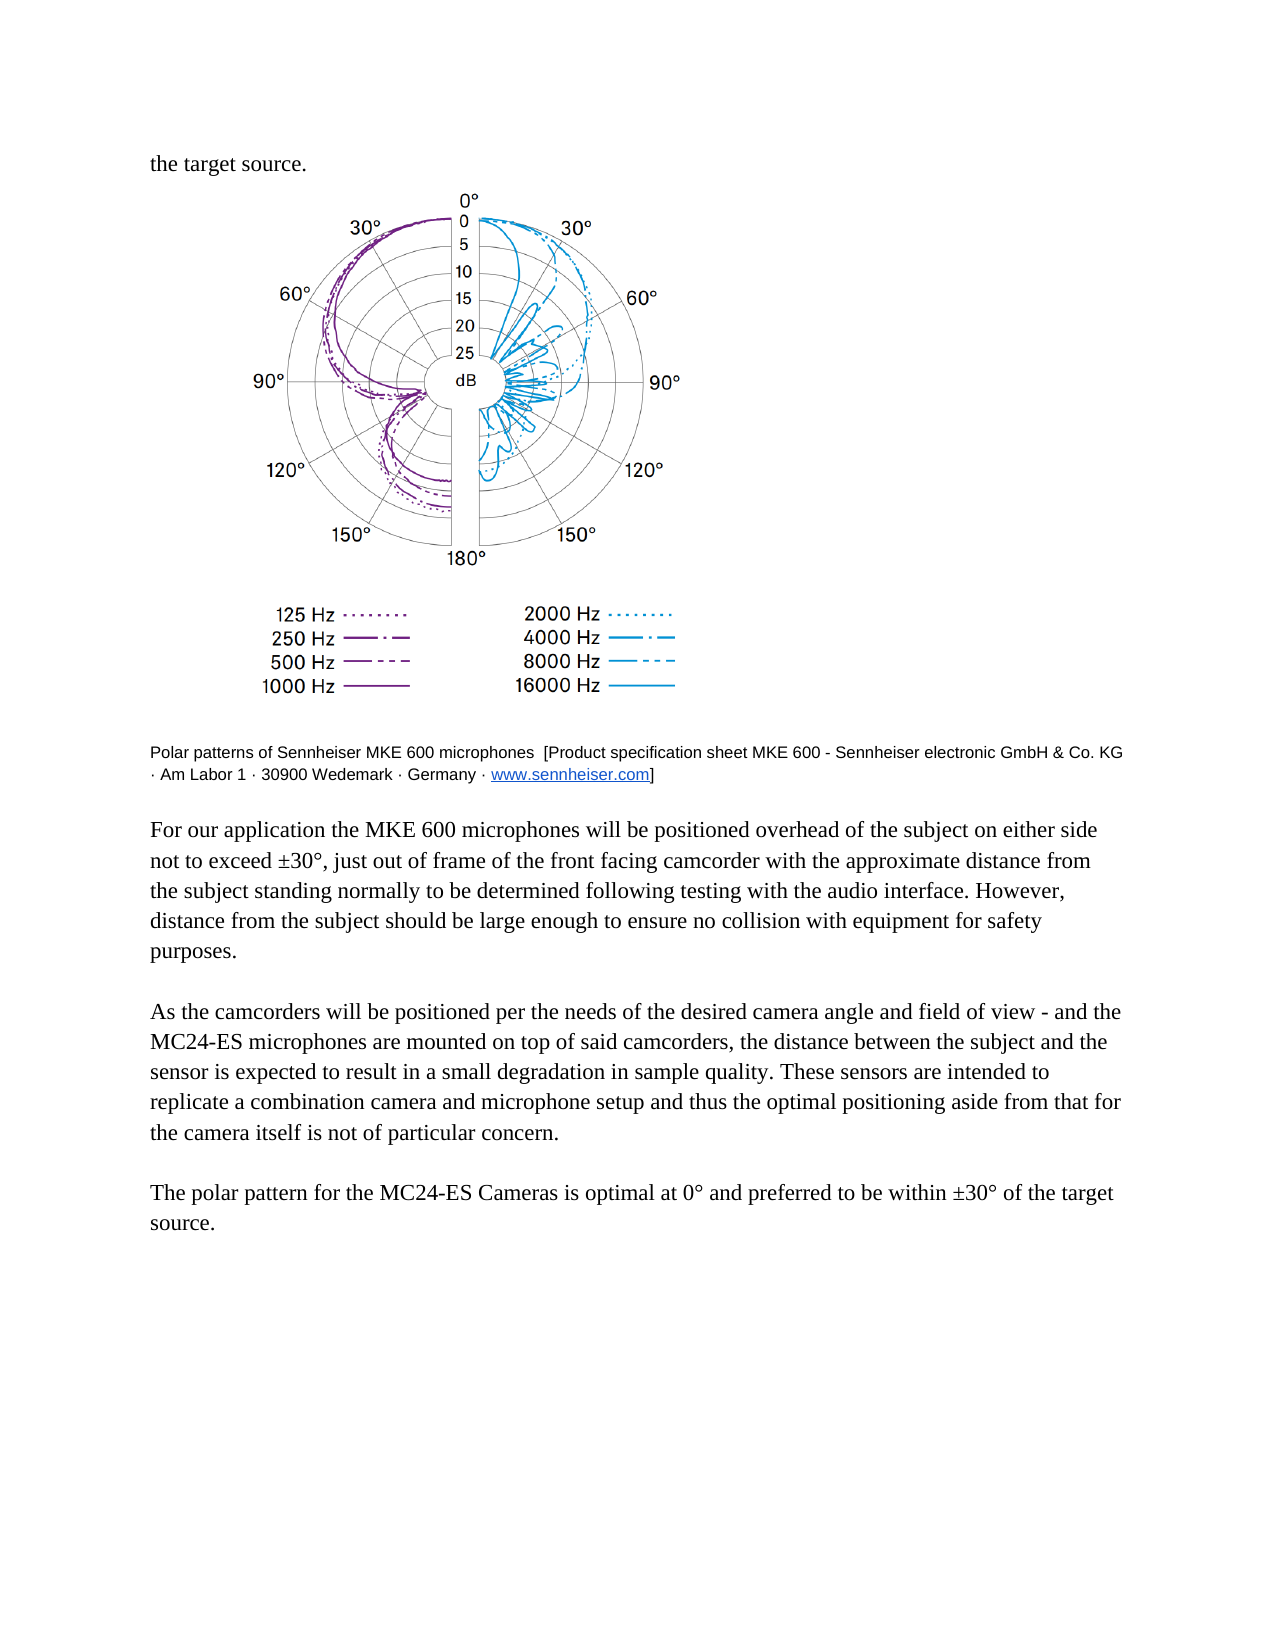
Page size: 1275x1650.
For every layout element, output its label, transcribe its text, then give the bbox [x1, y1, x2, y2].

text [150, 150, 1125, 708]
picture [150, 180, 780, 709]
text For our application the MKE 600 microphones will be positioned overhead of the subject on either side not to exceed ±30°, just out of frame of the front facing camcorder with the approximate distance from the subject standing normally to be determined following testing with the audio interface. However, distance from the subject should be large enough to ensure no collision with equipment for safety purposes. [150, 817, 1125, 964]
text The polar pattern for the MC24-ES Cameras is optimal at 0° and preferred to be within ±30° of the target source. [150, 1179, 1125, 1236]
text As the camcorders will be positioned per the needs of the desired camera angle and field of view - and the MC24-ES microphones are mounted on top of said camcorders, the distance between the subject and the sensor is expected to result in a small degradation in sample quality. These sensors are intended to replicate a combination camera and microphone setup and thus the optimal positioning aside from that for the camera itself is not of particular concern. [150, 998, 1125, 1145]
text Polar patterns of Sennheiser MKE 600 microphones [Product specification sheet MKE 600 - Sennheiser electronic GmbH & Co. KG · Am Labor 1 · 30900 Wedemark · Germany · www.sennheiser.com] [150, 742, 1125, 783]
